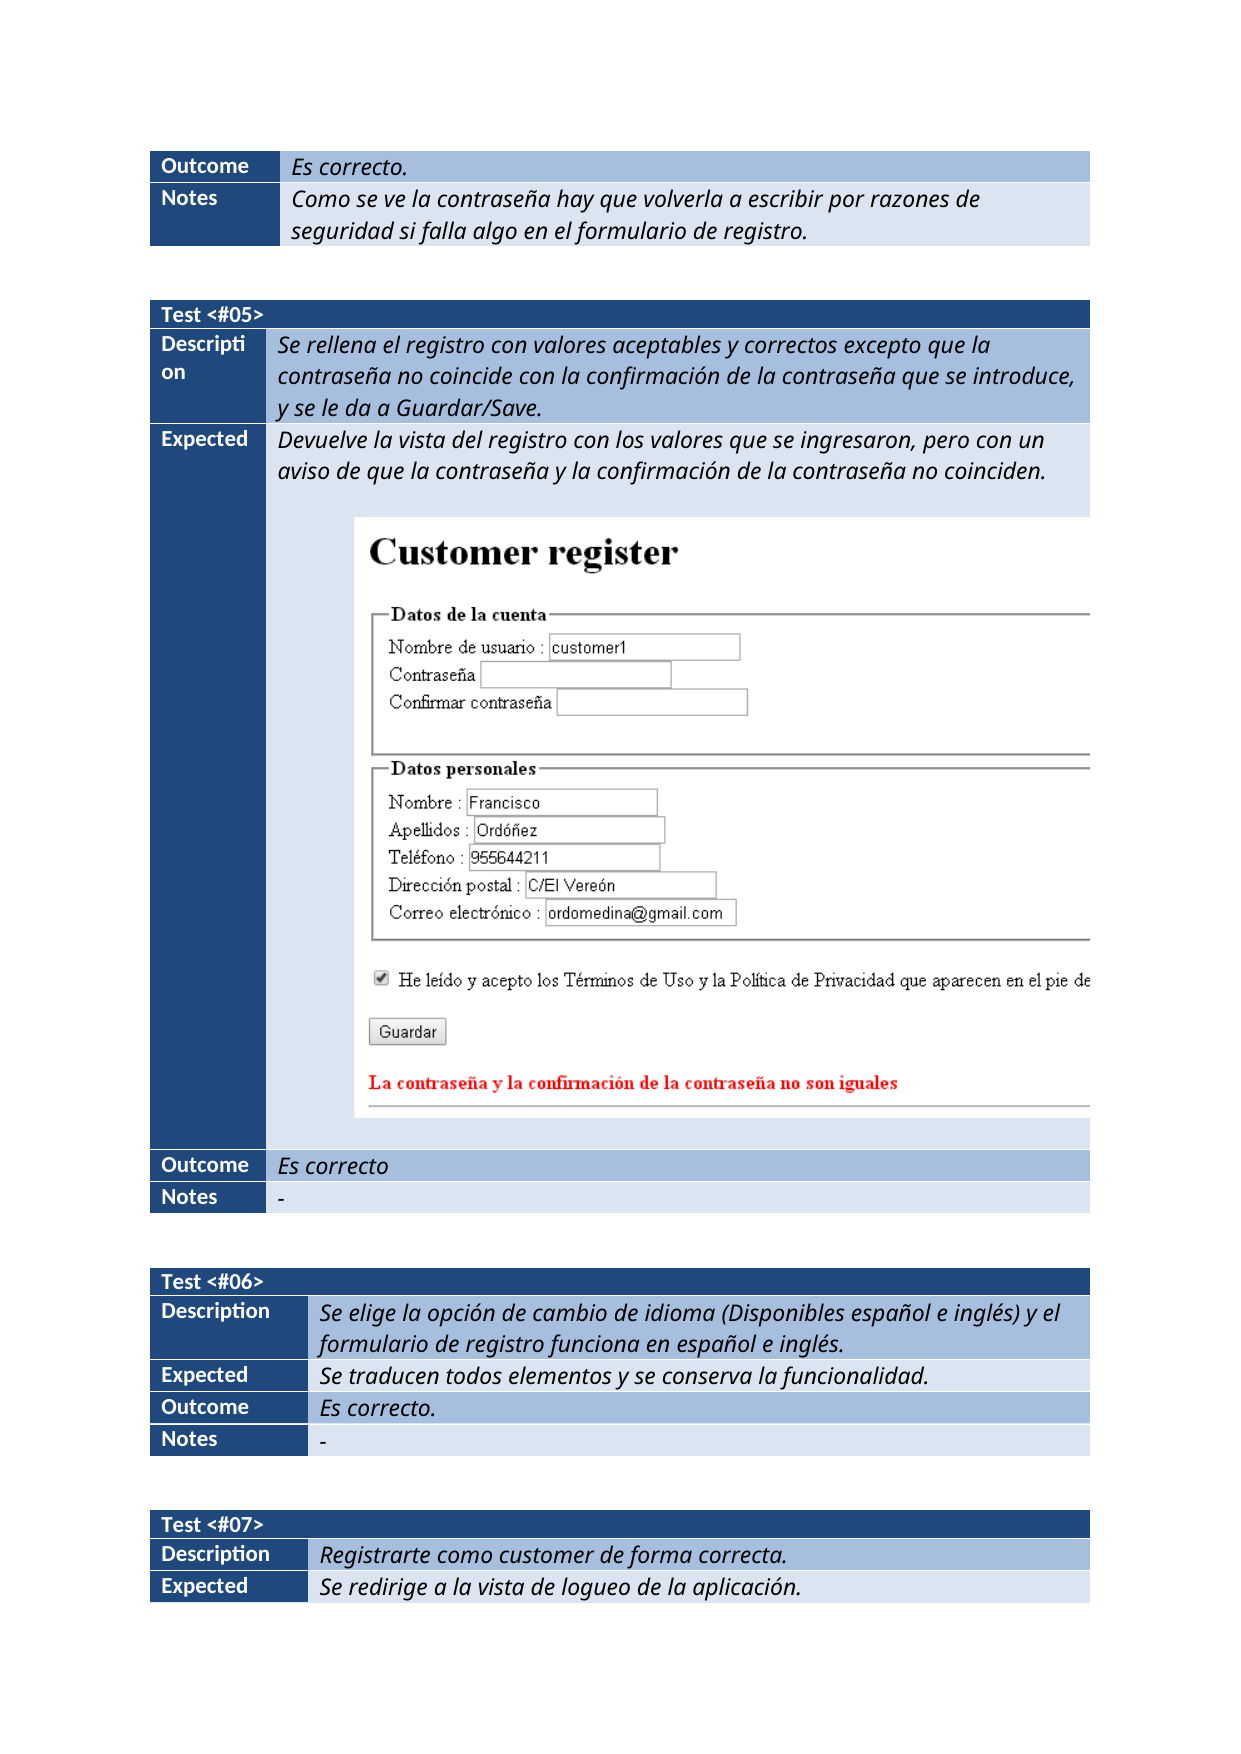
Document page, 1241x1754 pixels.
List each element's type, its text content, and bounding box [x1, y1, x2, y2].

table_cell - [266, 1182, 1090, 1213]
table_cell Se elige la opción de cambio de idioma (Disponibles español e inglés) y el formulario de registro funciona en español e inglés. [308, 1296, 1090, 1359]
table_cell Se redirige a la vista de logueo de la aplicación. [308, 1571, 1090, 1602]
table_cell Se rellena el registro con valores aceptables y correctos excepto que la contraseña no coincide con la confirmación de la contraseña que se introduce, y se le da a Guardar/Save. [266, 329, 1090, 423]
table_cell Description [150, 1296, 308, 1359]
table_cell Es correcto. [280, 151, 1090, 182]
table_cell Expected [150, 1571, 308, 1602]
table_header Test <#05> [150, 300, 1090, 328]
table_cell Notes [150, 1182, 266, 1213]
table_header Test <#07> [150, 1510, 1090, 1538]
table_cell Expected [150, 1360, 308, 1391]
picture [354, 517, 1091, 1118]
table_cell Registrarte como customer de forma correcta. [308, 1539, 1090, 1570]
table_cell Notes [150, 1425, 308, 1456]
table_cell Se traducen todos elementos y se conserva la funcionalidad. [308, 1360, 1090, 1391]
table_header Test <#06> [150, 1268, 1090, 1295]
table_cell Description [150, 1539, 308, 1570]
table_cell Description [150, 329, 266, 423]
table_cell - [308, 1425, 1090, 1456]
table_cell Devuelve la vista del registro con los valores que se ingresaron, pero con un aviso de que la contraseña y la confirmación de la contraseña no coinciden. [266, 424, 1090, 1149]
table_cell Outcome [150, 1392, 308, 1423]
table_cell Outcome [150, 151, 280, 182]
table_cell Notes [150, 183, 280, 246]
table_cell Es correcto. [308, 1392, 1090, 1423]
table_cell Outcome [150, 1150, 266, 1181]
table_cell Expected [150, 424, 266, 1149]
table_cell Como se ve la contraseña hay que volverla a escribir por razones de seguridad si falla algo en el formulario de registro. [280, 183, 1090, 246]
table_cell Es correcto [266, 1150, 1090, 1181]
